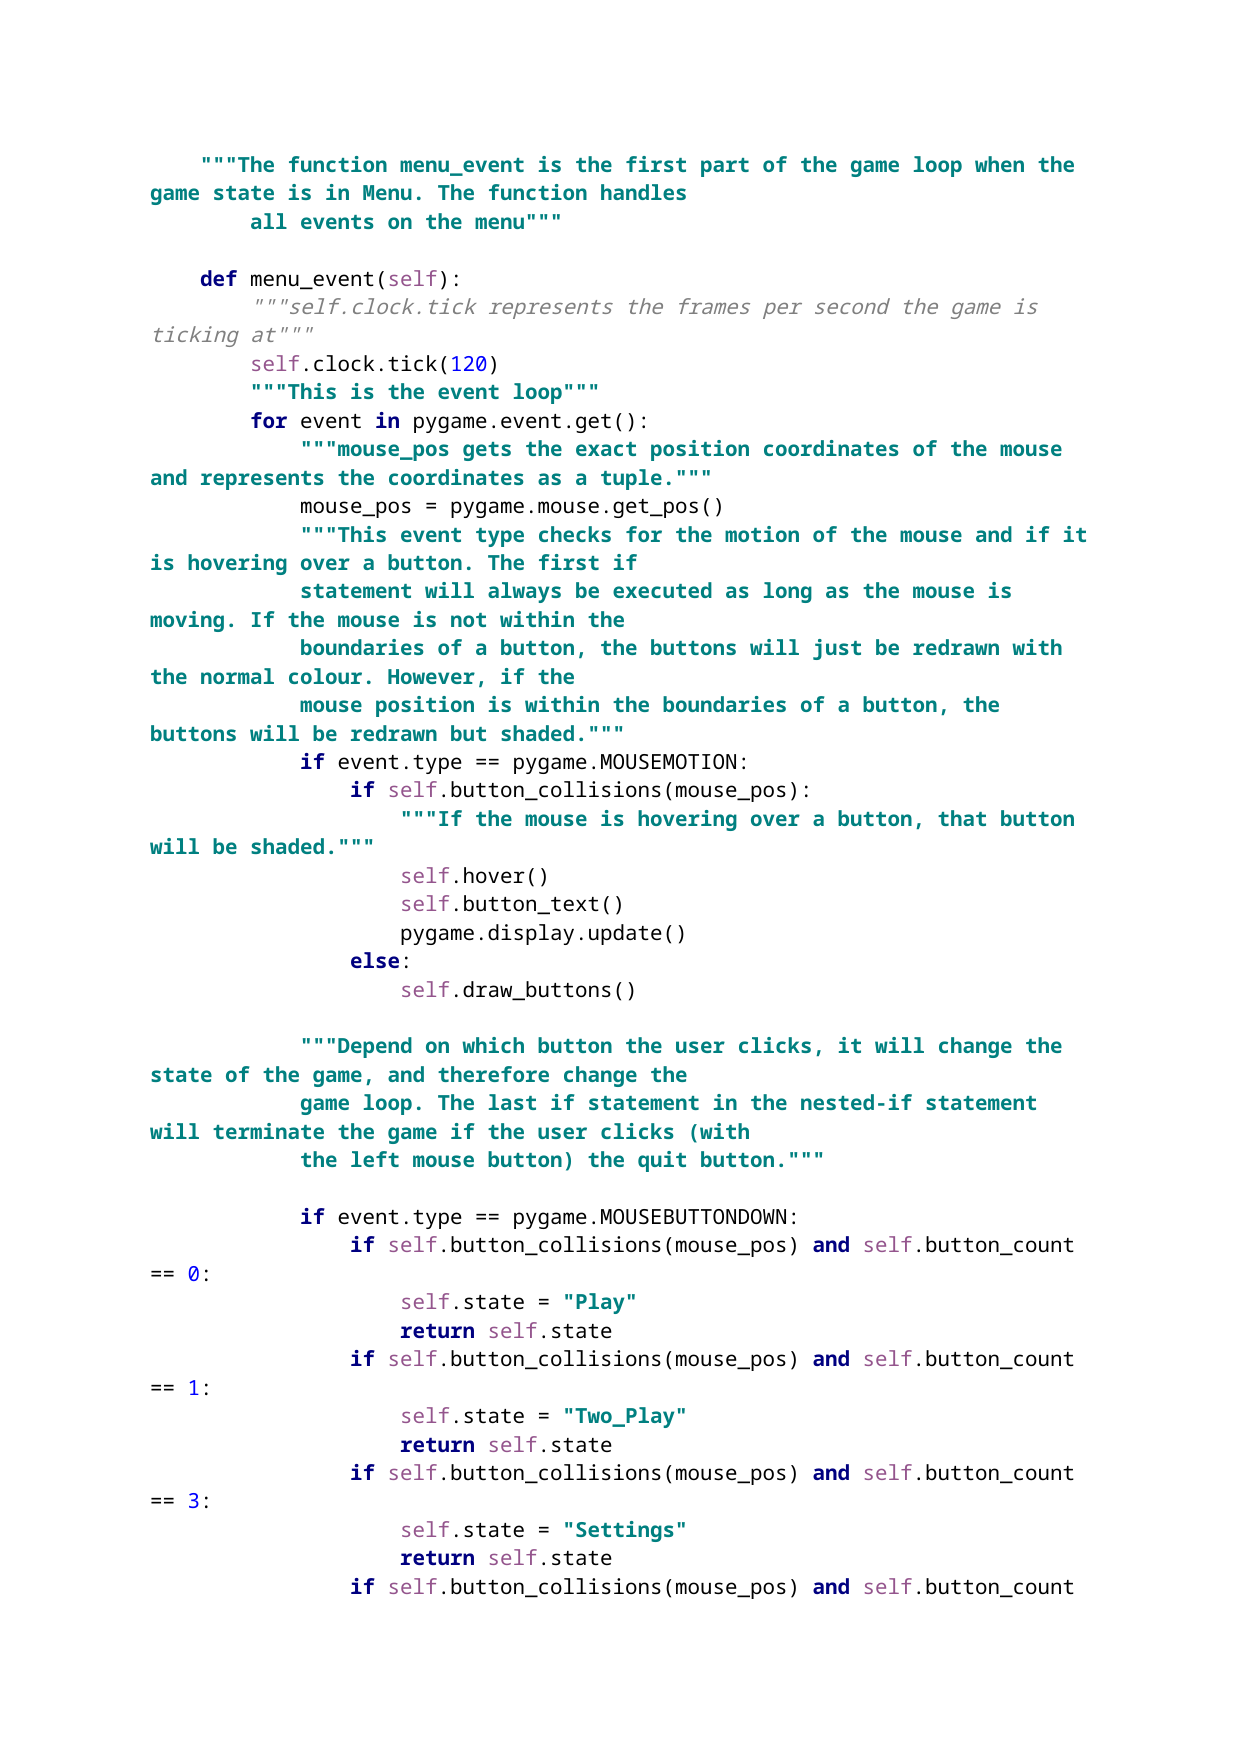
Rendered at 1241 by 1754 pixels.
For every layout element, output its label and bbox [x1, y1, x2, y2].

text [150, 150, 1090, 1600]
